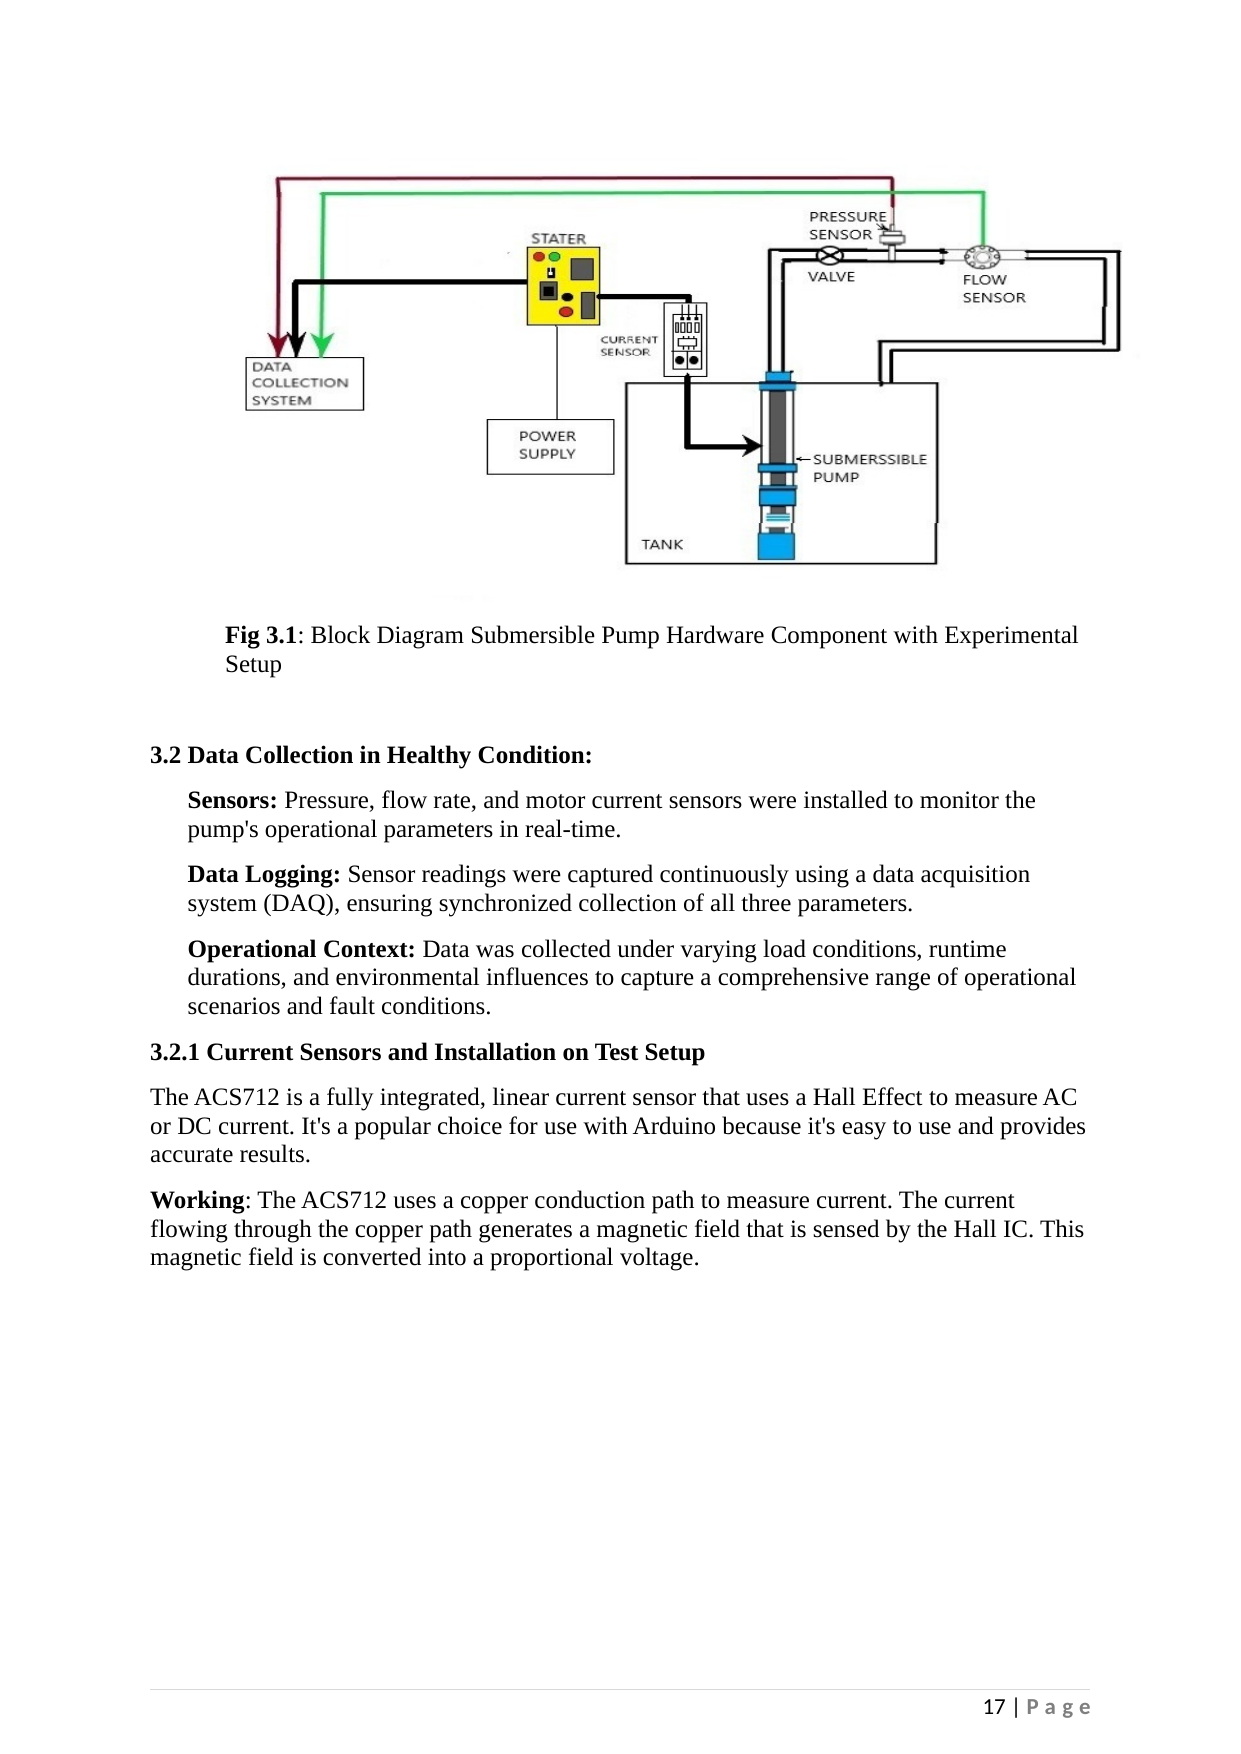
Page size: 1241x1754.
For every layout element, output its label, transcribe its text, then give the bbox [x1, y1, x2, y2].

picture [225, 150, 1140, 604]
text Data Logging: Sensor readings were captured continuously using a data acquisition system (DAQ), ensuring synchronized collection of all three parameters. [187, 859, 1090, 917]
text Operational Context: Data was collected under varying load conditions, runtime durations, and environmental influences to capture a comprehensive range of operational scenarios and fault conditions. [187, 934, 1090, 1020]
text The ACS712 is a fully integrated, linear current sensor that uses a Hall Effect to measure AC or DC current. It's a popular choice for use with Arduino because it's easy to use and provides accurate results. [150, 1082, 1090, 1168]
text Sensors: Pressure, flow rate, and motor current sensors were installed to monitor the pump's operational parameters in real-time. [187, 785, 1090, 843]
text Fig 3.1: Block Diagram Submersible Pump Hardware Component with Experimental Setup [225, 620, 1090, 678]
text 3.2 Data Collection in Healthy Condition: [150, 740, 1090, 769]
text 3.2.1 Current Sensors and Installation on Test Setup [150, 1037, 1090, 1065]
text Working: The ACS712 uses a copper conduction path to measure current. The current flowing through the copper path generates a magnetic field that is sensed by the Hall IC. This magnetic field is converted into a proportional voltage. [150, 1185, 1090, 1271]
